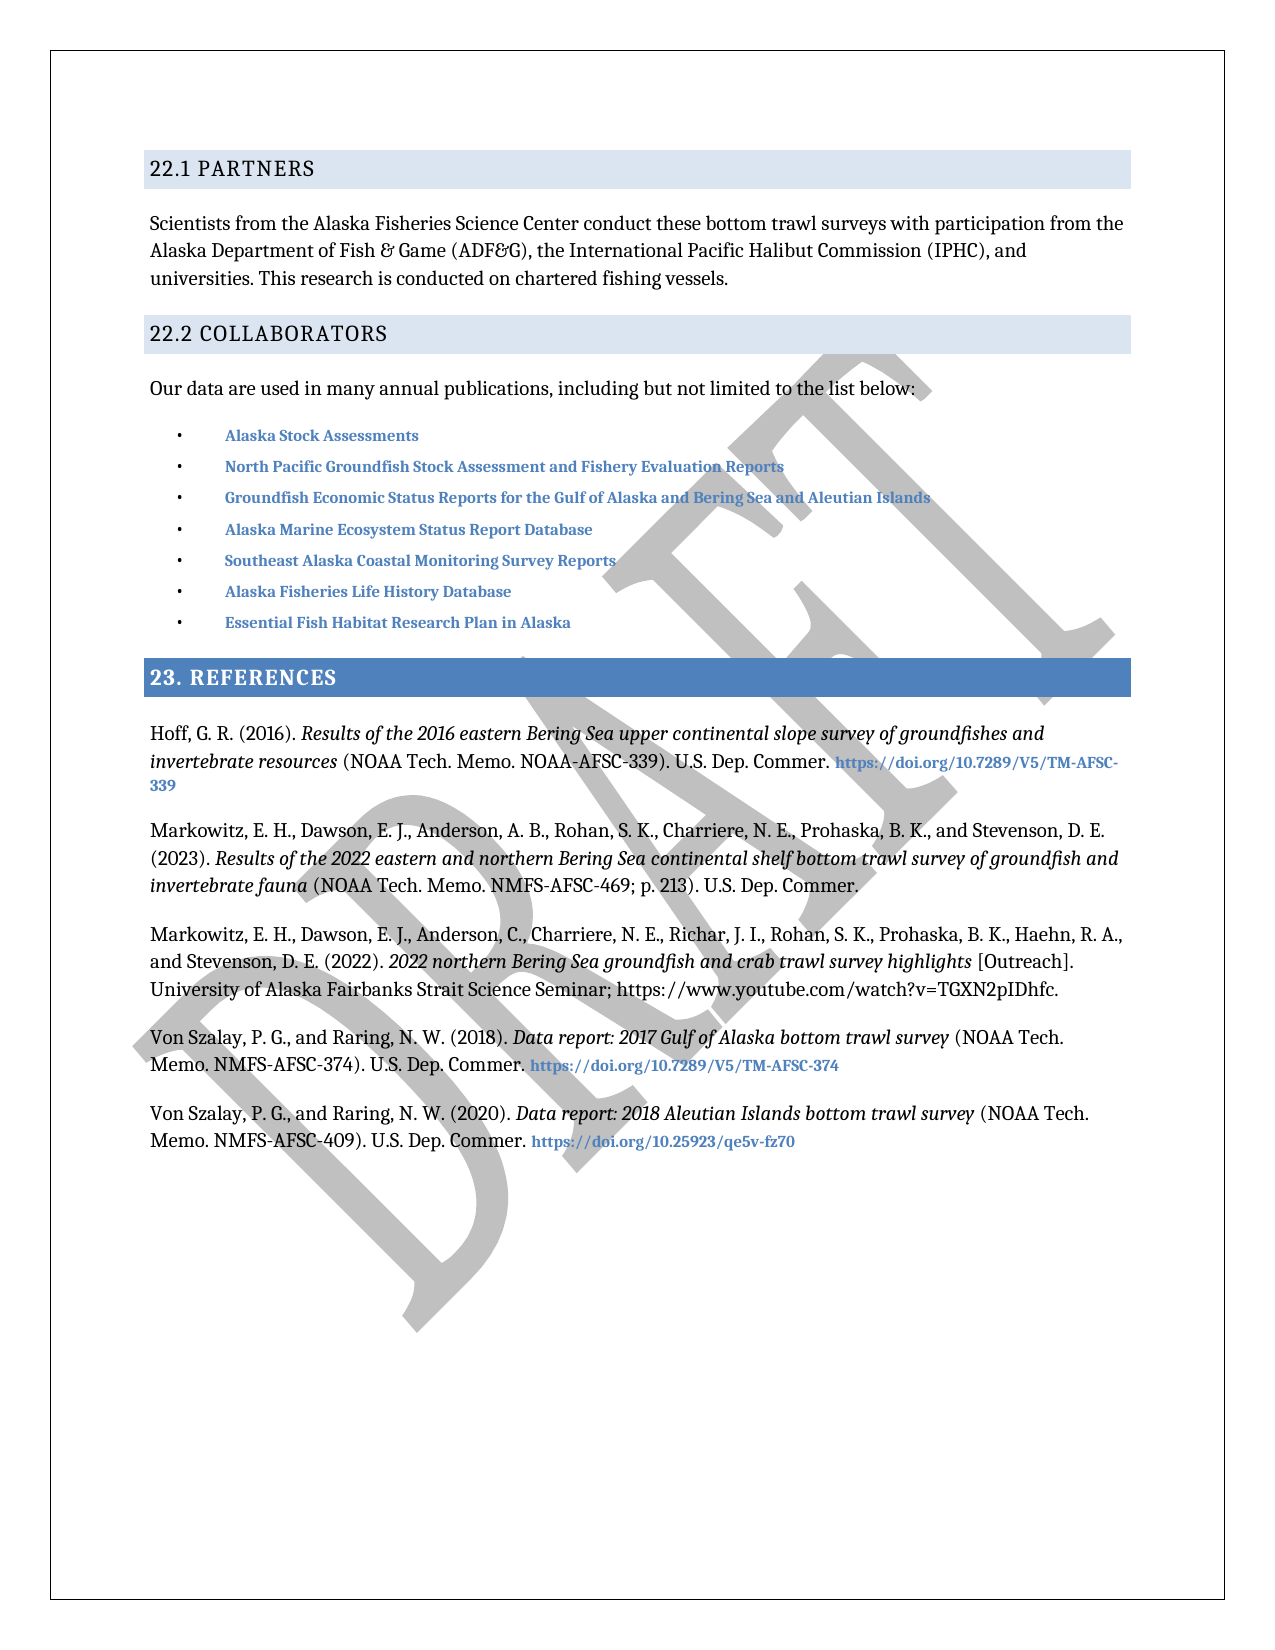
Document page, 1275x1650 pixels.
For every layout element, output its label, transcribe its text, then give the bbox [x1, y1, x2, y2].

list Alaska Fisheries Life History Database [175, 579, 1125, 603]
text Scientists from the Alaska Fisheries Science Center conduct these bottom trawl surveys with participation from the Alaska Department of Fish & Game (ADF&G), the International Pacific Halibut Commission (IPHC), and universities. This research is conducted on chartered fishing vessels. [150, 211, 1125, 290]
text Hoff, G. R. (2016). Results of the 2016 eastern Bering Sea upper continental slope survey of groundfishes and invertebrate resources (NOAA Tech. Memo. NOAA-AFSC-339). U.S. Dep. Commer. https://doi.org/10.7289/V5/TM-AFSC-339 [150, 722, 1125, 795]
subtitle 22.1 Partners [150, 156, 1125, 183]
text Markowitz, E. H., Dawson, E. J., Anderson, A. B., Rohan, S. K., Charriere, N. E., Prohaska, B. K., and Stevenson, D. E. (2023). Results of the 2022 eastern and northern Bering Sea continental shelf bottom trawl survey of groundfish and invertebrate fauna (NOAA Tech. Memo. NMFS-AFSC-469; p. 213). U.S. Dep. Commer. [150, 819, 1125, 898]
text Markowitz, E. H., Dawson, E. J., Anderson, C., Charriere, N. E., Richar, J. I., Rohan, S. K., Prohaska, B. K., Haehn, R. A., and Stevenson, D. E. (2022). 2022 northern Bering Sea groundfish and crab trawl survey highlights [Outreach]. University of Alaska Fairbanks Strait Science Seminar; https://www.youtube.com/watch?v=TGXN2pIDhfc. [150, 922, 1125, 1001]
list North Pacific Groundfish Stock Assessment and Fishery Evaluation Reports [175, 454, 1125, 478]
subtitle 23. References [150, 665, 1125, 691]
text Von Szalay, P. G., and Raring, N. W. (2018). Data report: 2017 Gulf of Alaska bottom trawl survey (NOAA Tech. Memo. NMFS-AFSC-374). U.S. Dep. Commer. https://doi.org/10.7289/V5/TM-AFSC-374 [150, 1026, 1125, 1077]
list Alaska Stock Assessments [175, 422, 1125, 446]
list Alaska Marine Ecosystem Status Report Database [175, 516, 1125, 540]
subtitle 22.2 Collaborators [150, 321, 1125, 347]
text Our data are used in many annual publications, including but not limited to the list below: [150, 376, 1125, 400]
list Essential Fish Habitat Research Plan in Alaska [175, 610, 1125, 634]
list Groundfish Economic Status Reports for the Gulf of Alaska and Bering Sea and Aleutian Islands [175, 485, 1125, 509]
list Southeast Alaska Coastal Monitoring Survey Reports [175, 547, 1125, 571]
text Von Szalay, P. G., and Raring, N. W. (2020). Data report: 2018 Aleutian Islands bottom trawl survey (NOAA Tech. Memo. NMFS-AFSC-409). U.S. Dep. Commer. https://doi.org/10.25923/qe5v-fz70 [150, 1101, 1125, 1153]
